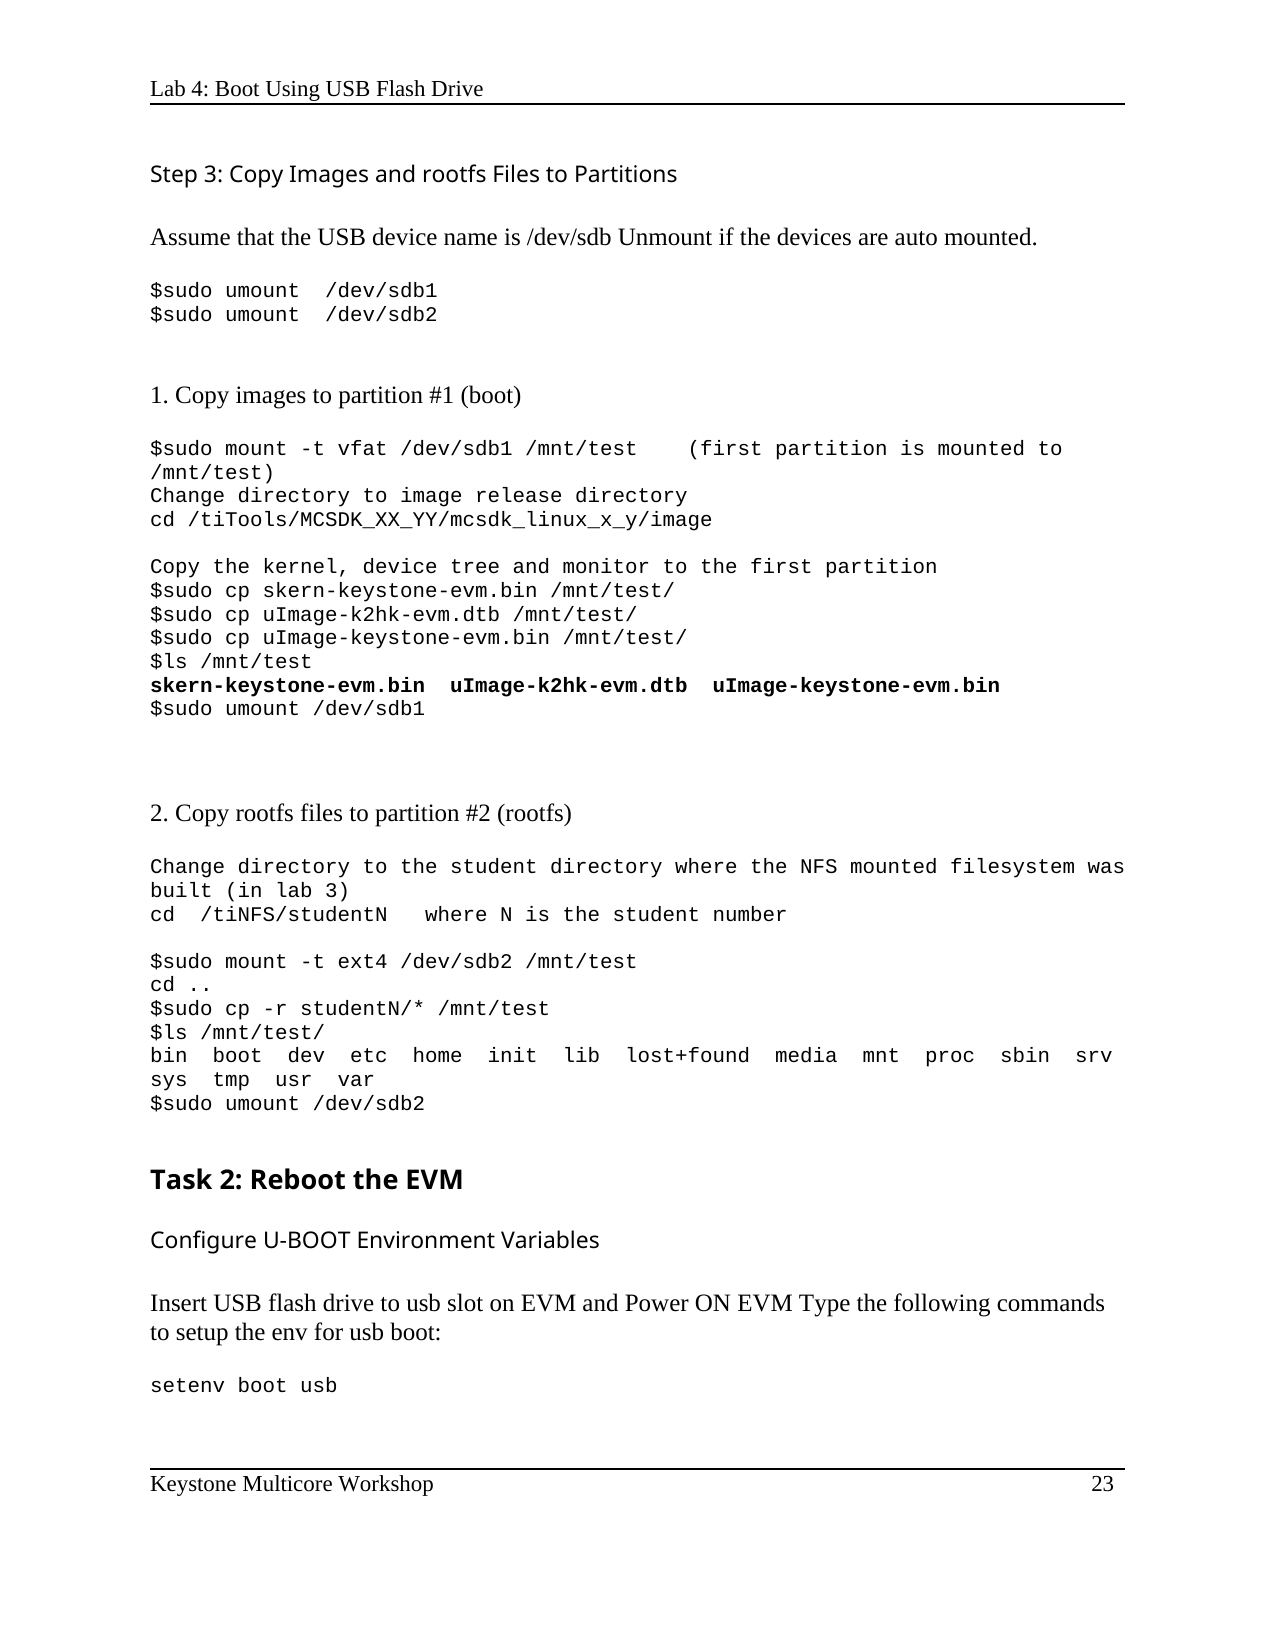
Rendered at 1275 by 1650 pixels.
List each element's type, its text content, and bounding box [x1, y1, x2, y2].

text Copy the kernel, device tree and monitor to the first partition [150, 556, 1125, 580]
subtitle Step 3: Copy Images and rootfs Files to Partitions [150, 158, 1125, 189]
subtitle Task 2: Reboot the EVM [150, 1161, 1125, 1198]
text $sudo mount -t vfat /dev/sdb1 /mnt/test (first partition is mounted to /mnt/test) [150, 438, 1125, 485]
text Change directory to the student directory where the NFS mounted filesystem was built (in lab 3) [150, 856, 1125, 903]
text $sudo umount /dev/sdb2 [150, 1093, 1125, 1116]
text $sudo umount /dev/sdb2 [150, 304, 1125, 327]
text cd .. [150, 974, 1125, 998]
text cd /tiNFS/studentN where N is the student number [150, 903, 1125, 927]
text 1. Copy images to partition #1 (boot) [150, 380, 1125, 409]
text cd /tiTools/MCSDK_XX_YY/mcsdk_linux_x_y/image [150, 509, 1125, 533]
text $sudo umount /dev/sdb1 [150, 698, 1125, 722]
text $ls /mnt/test/ [150, 1022, 1125, 1045]
text $sudo cp uImage-k2hk-evm.dtb /mnt/test/ [150, 604, 1125, 627]
text $sudo umount /dev/sdb1 [150, 280, 1125, 304]
text bin boot dev etc home init lib lost+found media mnt proc sbin srv sys tmp usr var [150, 1045, 1125, 1093]
text $sudo cp uImage-keystone-evm.bin /mnt/test/ [150, 627, 1125, 651]
text setenv boot usb [150, 1375, 1125, 1399]
text $sudo mount -t ext4 /dev/sdb2 /mnt/test [150, 951, 1125, 974]
text $ls /mnt/test [150, 651, 1125, 674]
text Assume that the USB device name is /dev/sdb Unmount if the devices are auto mounted. [150, 222, 1125, 251]
subtitle Configure U-BOOT Environment Variables [150, 1224, 1125, 1255]
text Change directory to image release directory [150, 485, 1125, 509]
text Insert USB flash drive to usb slot on EVM and Power ON EVM Type the following commands to setup the env for usb boot: [150, 1288, 1125, 1346]
text 2. Copy rootfs files to partition #2 (rootfs) [150, 798, 1125, 827]
text skern-keystone-evm.bin uImage-k2hk-evm.dtb uImage-keystone-evm.bin [150, 674, 1125, 698]
text $sudo cp -r studentN/* /mnt/test [150, 998, 1125, 1022]
text $sudo cp skern-keystone-evm.bin /mnt/test/ [150, 580, 1125, 604]
